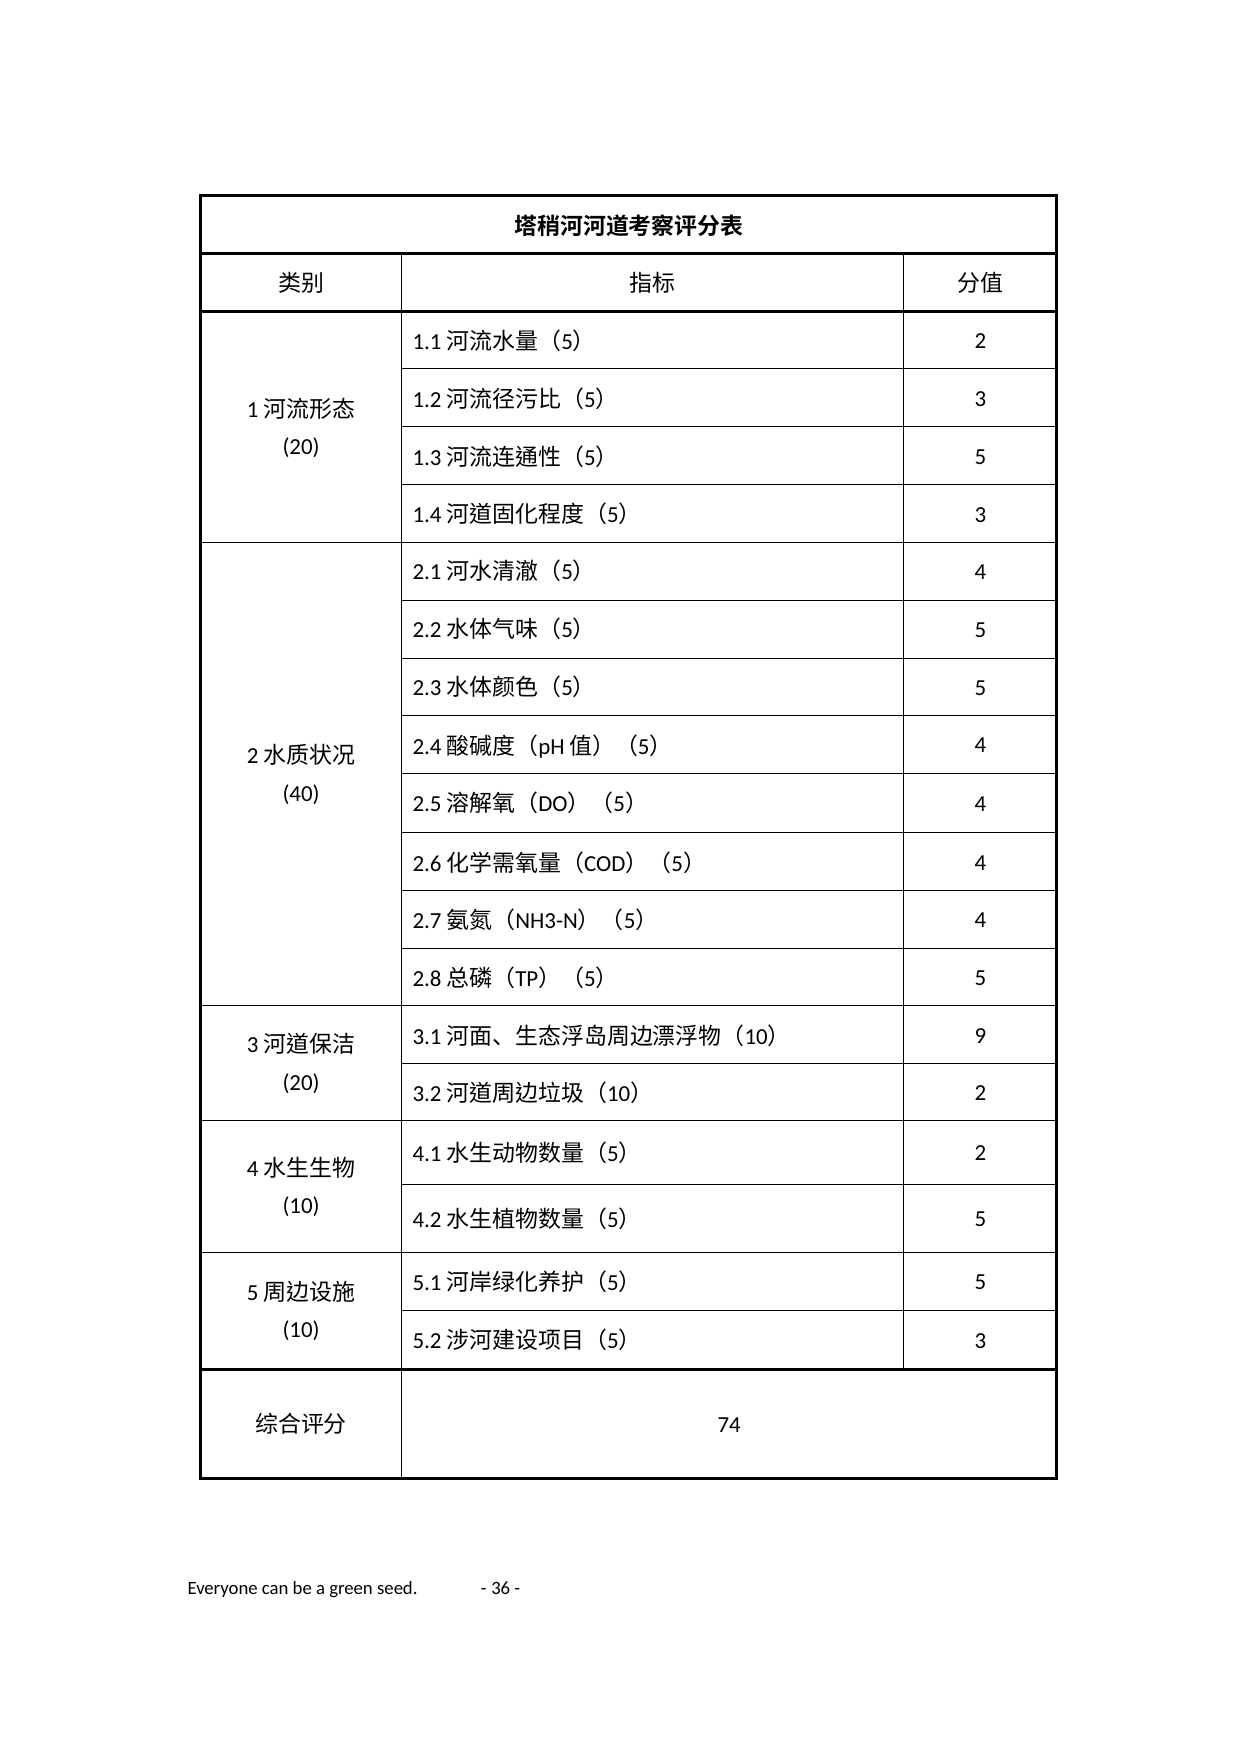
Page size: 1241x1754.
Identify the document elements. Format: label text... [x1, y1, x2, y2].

table_cell 2.5 溶解氧（DO）（5） [402, 774, 903, 832]
table_cell 1.2 河流径污比（5） [402, 369, 903, 426]
table_cell 综合评分 [202, 1371, 401, 1477]
table_cell 2.6 化学需氧量（COD）（5） [402, 833, 903, 890]
table_cell 2.1 河水清澈（5） [402, 543, 903, 599]
table_cell 1.3 河流连通性（5） [402, 427, 903, 484]
table_cell 1 河流形态 (20) [202, 313, 401, 542]
table_cell 4 [904, 543, 1055, 599]
table_cell 4 [904, 774, 1055, 832]
table_cell 3 [904, 1311, 1055, 1368]
table_cell 5 [904, 1185, 1055, 1252]
table_cell 3 [904, 369, 1055, 426]
table_cell 4.1 水生动物数量（5） [402, 1121, 903, 1184]
table_cell 1.4 河道固化程度（5） [402, 485, 903, 542]
table_cell 4 [904, 891, 1055, 948]
table_cell 5.1 河岸绿化养护（5） [402, 1253, 903, 1310]
table_header 塔稍河河道考察评分表 [202, 197, 1055, 252]
table_cell 5 周边设施 (10) [202, 1253, 401, 1368]
table_cell 5 [904, 659, 1055, 715]
table_cell 类别 [202, 255, 401, 310]
table_cell 3 河道保洁 (20) [202, 1006, 401, 1120]
table_cell 5 [904, 1253, 1055, 1310]
table_cell 2 [904, 313, 1055, 368]
table_cell 5 [904, 949, 1055, 1005]
table_cell 3.2 河道周边垃圾（10） [402, 1064, 903, 1120]
table_cell 5 [904, 601, 1055, 657]
table_cell 4 [904, 716, 1055, 773]
table_cell 3.1 河面、生态浮岛周边漂浮物（10） [402, 1006, 903, 1063]
table_cell 4 水生生物 (10) [202, 1121, 401, 1252]
table_cell 2.7 氨氮（NH3-N）（5） [402, 891, 903, 948]
table_cell 指标 [402, 255, 903, 310]
table_cell 5 [904, 427, 1055, 484]
table_cell 2 [904, 1064, 1055, 1120]
table_cell 4.2 水生植物数量（5） [402, 1185, 903, 1252]
table_cell 2 [904, 1121, 1055, 1184]
table_cell 5.2 涉河建设项目（5） [402, 1311, 903, 1368]
table_cell 2.8 总磷（TP）（5） [402, 949, 903, 1005]
table_cell 2 水质状况 (40) [202, 543, 401, 1005]
table_cell 74 [402, 1371, 1055, 1477]
table_cell 1.1 河流水量（5） [402, 313, 903, 368]
table_cell 2.2 水体气味（5） [402, 601, 903, 657]
table_cell 分值 [904, 255, 1055, 310]
table_cell 3 [904, 485, 1055, 542]
table_cell 4 [904, 833, 1055, 890]
table_cell 2.4 酸碱度（pH值）（5） [402, 716, 903, 773]
table_cell 9 [904, 1006, 1055, 1063]
table_cell 2.3 水体颜色（5） [402, 659, 903, 715]
